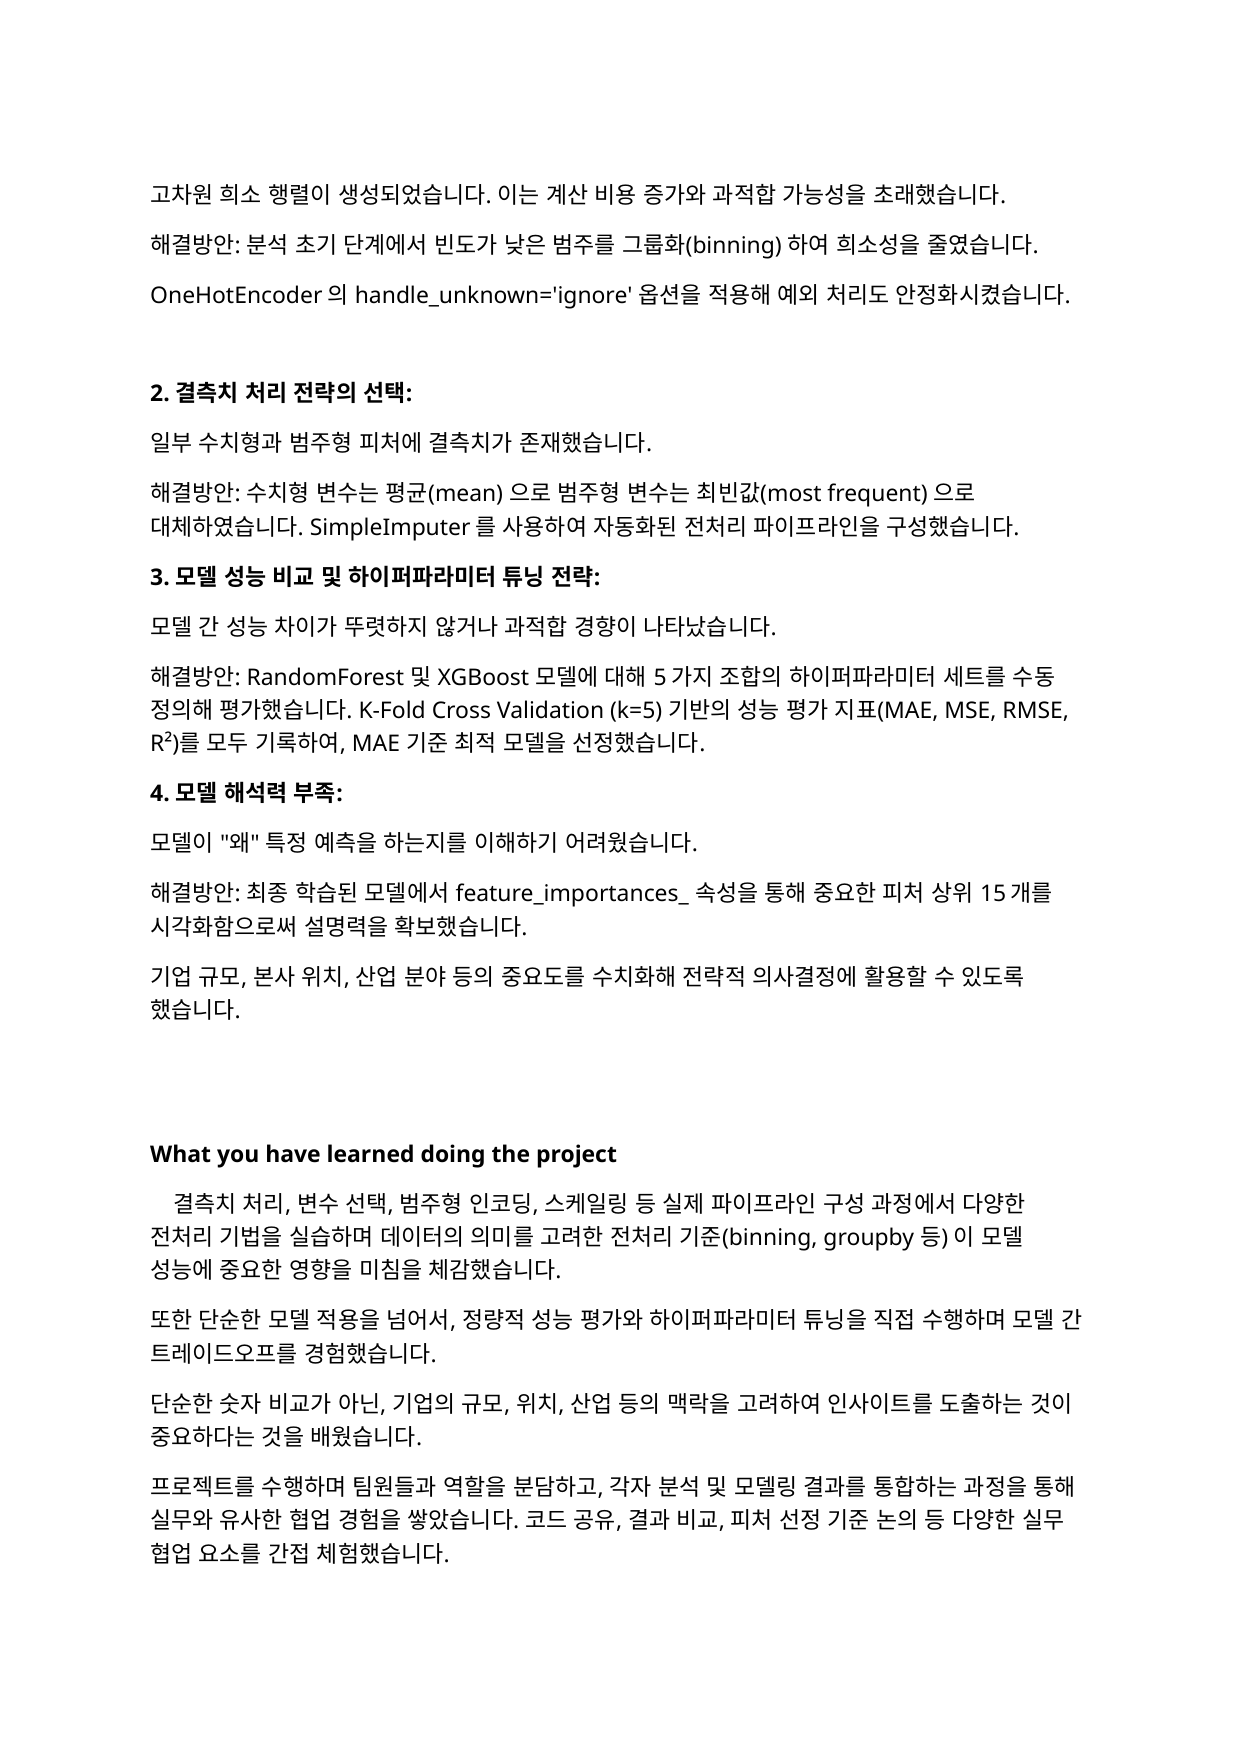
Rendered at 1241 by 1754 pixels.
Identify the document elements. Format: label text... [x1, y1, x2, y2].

text What you have learned doing the project [150, 1138, 1090, 1169]
text 2. 결측치 처리 전략의 선택: [150, 375, 1090, 408]
text 또한 단순한 모델 적용을 넘어서, 정량적 성능 평가와 하이퍼파라미터 튜닝을 직접 수행하며 모델 간 트레이드오프를 경험했습니다. [150, 1302, 1090, 1369]
text 기업 규모, 본사 위치, 산업 분야 등의 중요도를 수치화해 전략적 의사결정에 활용할 수 있도록 했습니다. [150, 958, 1090, 1025]
text 해결방안: RandomForest 및 XGBoost 모델에 대해 5가지 조합의 하이퍼파라미터 세트를 수동 정의해 평가했습니다. K-Fold Cross Validation (k=5) 기반의 성능 평가 지표(MAE, MSE, RMSE, R²)를 모두 기록하여, MAE 기준 최적 모델을 선정했습니다. [150, 658, 1090, 758]
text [150, 177, 1090, 211]
text 모델 간 성능 차이가 뚜렷하지 않거나 과적합 경향이 나타났습니다. [150, 608, 1090, 642]
text 일부 수치형과 범주형 피처에 결측치가 존재했습니다. [150, 425, 1090, 458]
text 해결방안: 최종 학습된 모델에서 feature_importances_ 속성을 통해 중요한 피처 상위 15개를 시각화함으로써 설명력을 확보했습니다. [150, 875, 1090, 942]
text 프로젝트를 수행하며 팀원들과 역할을 분담하고, 각자 분석 및 모델링 결과를 통합하는 과정을 통해 실무와 유사한 협업 경험을 쌓았습니다. 코드 공유, 결과 비교, 피처 선정 기준 논의 등 다양한 실무 협업 요소를 간접 체험했습니다. [150, 1469, 1090, 1569]
text 모델이 "왜" 특정 예측을 하는지를 이해하기 어려웠습니다. [150, 825, 1090, 858]
text 해결방안: 수치형 변수는 평균(mean) 으로 범주형 변수는 최빈값(most frequent) 으로 대체하였습니다. SimpleImputer를 사용하여 자동화된 전처리 파이프라인을 구성했습니다. [150, 475, 1090, 542]
text 해결방안: 분석 초기 단계에서 빈도가 낮은 범주를 그룹화(binning) 하여 희소성을 줄였습니다. [150, 227, 1090, 261]
text 4. 모델 해석력 부족: [150, 775, 1090, 808]
text OneHotEncoder의 handle_unknown='ignore' 옵션을 적용해 예외 처리도 안정화시켰습니다. [150, 277, 1090, 311]
text 3. 모델 성능 비교 및 하이퍼파라미터 튜닝 전략: [150, 558, 1090, 592]
text 단순한 숫자 비교가 아닌, 기업의 규모, 위치, 산업 등의 맥락을 고려하여 인사이트를 도출하는 것이 중요하다는 것을 배웠습니다. [150, 1386, 1090, 1452]
text 결측치 처리, 변수 선택, 범주형 인코딩, 스케일링 등 실제 파이프라인 구성 과정에서 다양한 전처리 기법을 실습하며 데이터의 의미를 고려한 전처리 기준(binning, groupby 등) 이 모델 성능에 중요한 영향을 미침을 체감했습니다. [150, 1186, 1090, 1286]
